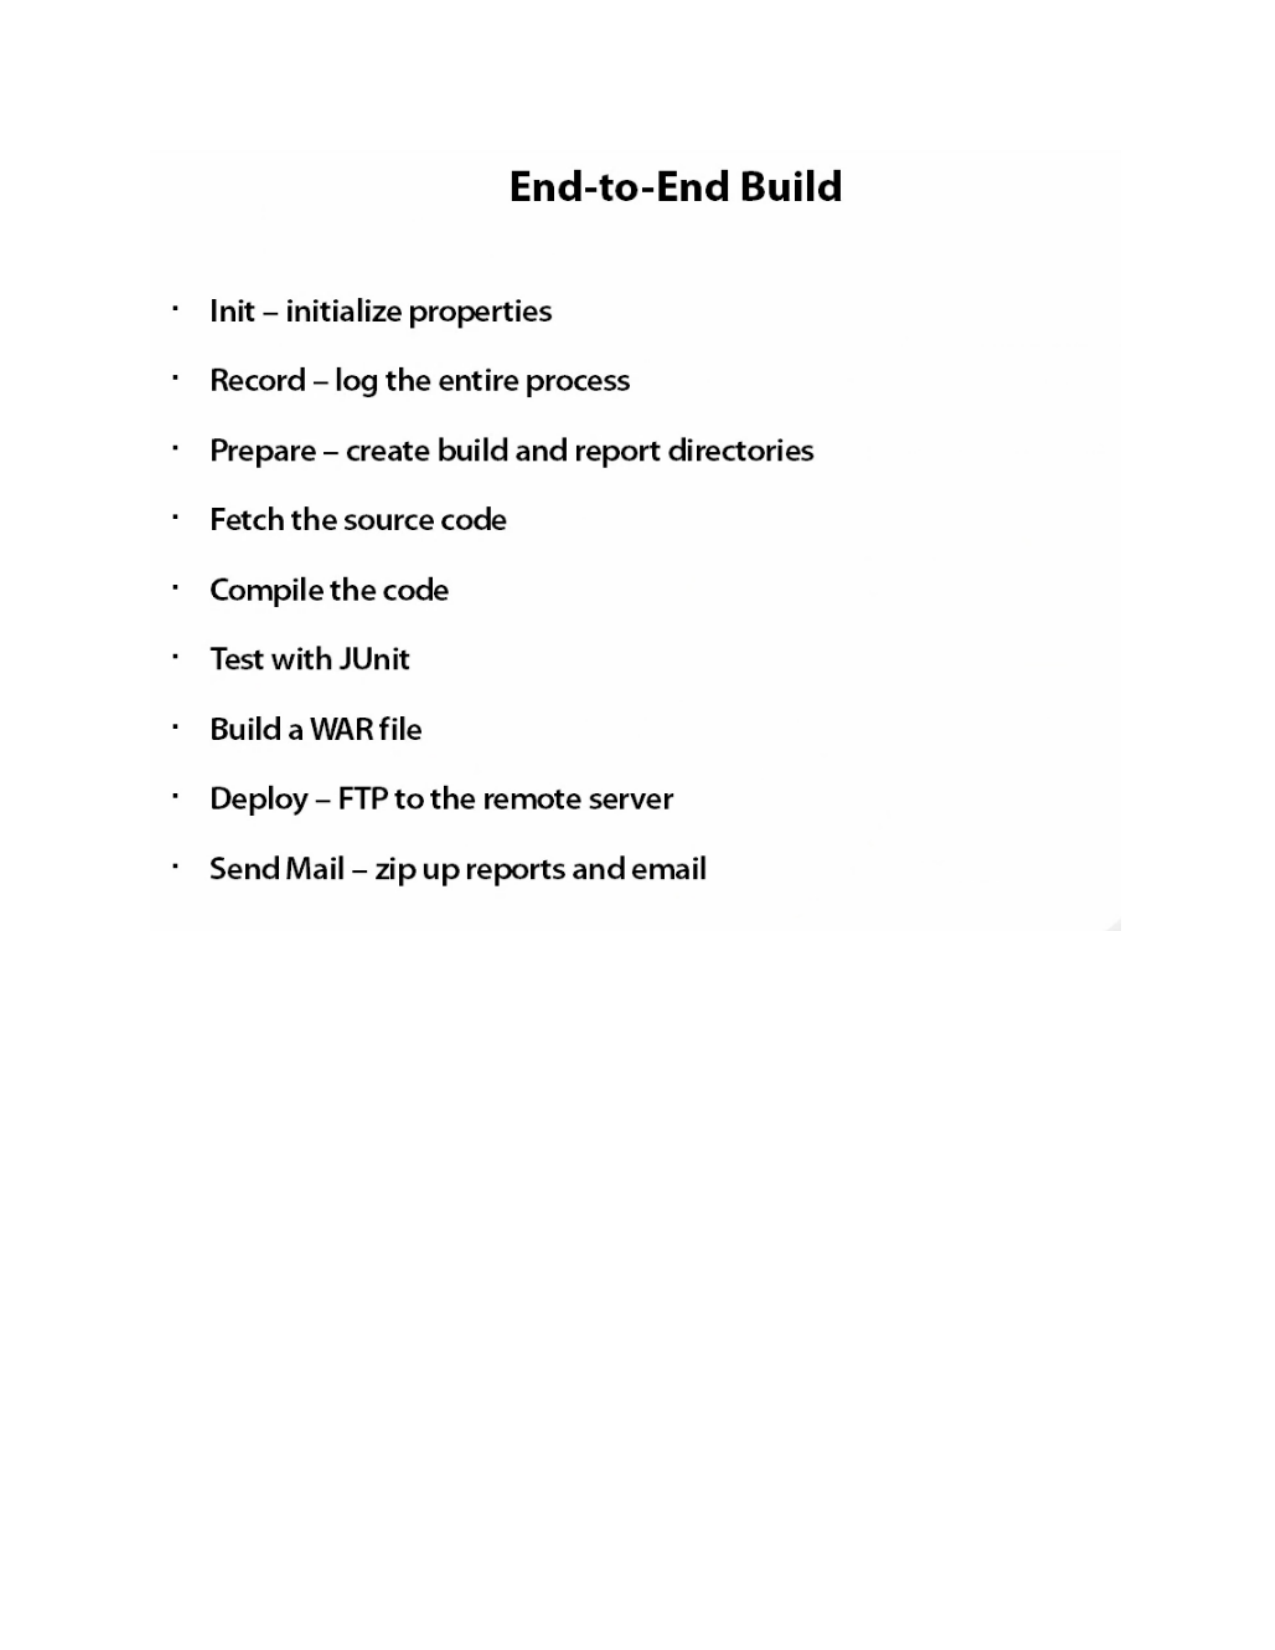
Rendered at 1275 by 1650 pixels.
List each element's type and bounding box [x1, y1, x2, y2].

picture [150, 150, 1122, 932]
